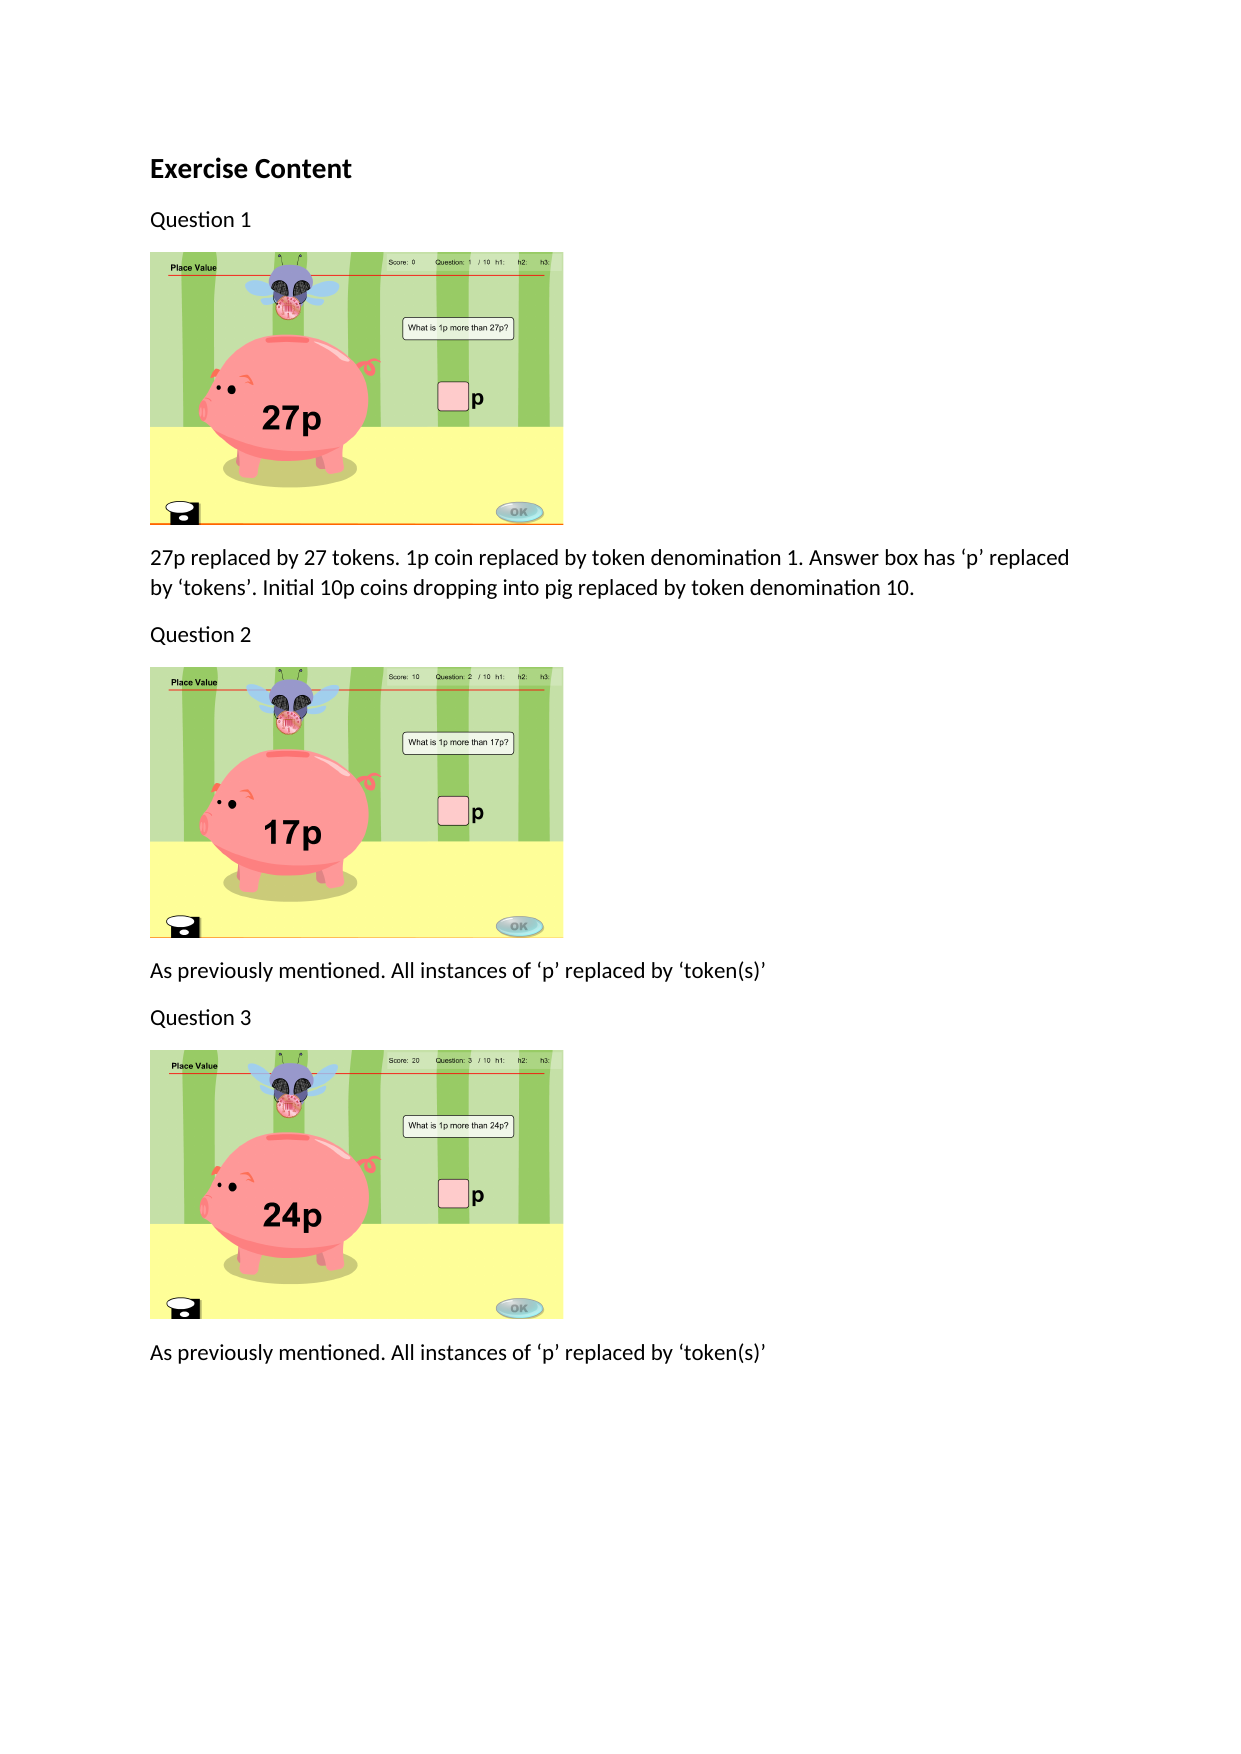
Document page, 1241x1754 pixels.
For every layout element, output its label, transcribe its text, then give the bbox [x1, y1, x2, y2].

text Question 2 [150, 620, 1090, 648]
picture [150, 1050, 564, 1319]
text Question 1 [150, 205, 1090, 233]
picture [150, 667, 564, 938]
picture [150, 252, 564, 525]
text Exercise Content [150, 150, 1090, 186]
text Question 3 [150, 1003, 1090, 1031]
text 27p replaced by 27 tokens. 1p coin replaced by token denomination 1. Answer box has ‘p’ replaced by ‘tokens’. Initial 10p coins dropping into pig replaced by token denomination 10. [150, 543, 1090, 601]
text As previously mentioned. All instances of ‘p’ replaced by ‘token(s)’ [150, 956, 1090, 984]
text As previously mentioned. All instances of ‘p’ replaced by ‘token(s)’ [150, 1338, 1090, 1366]
